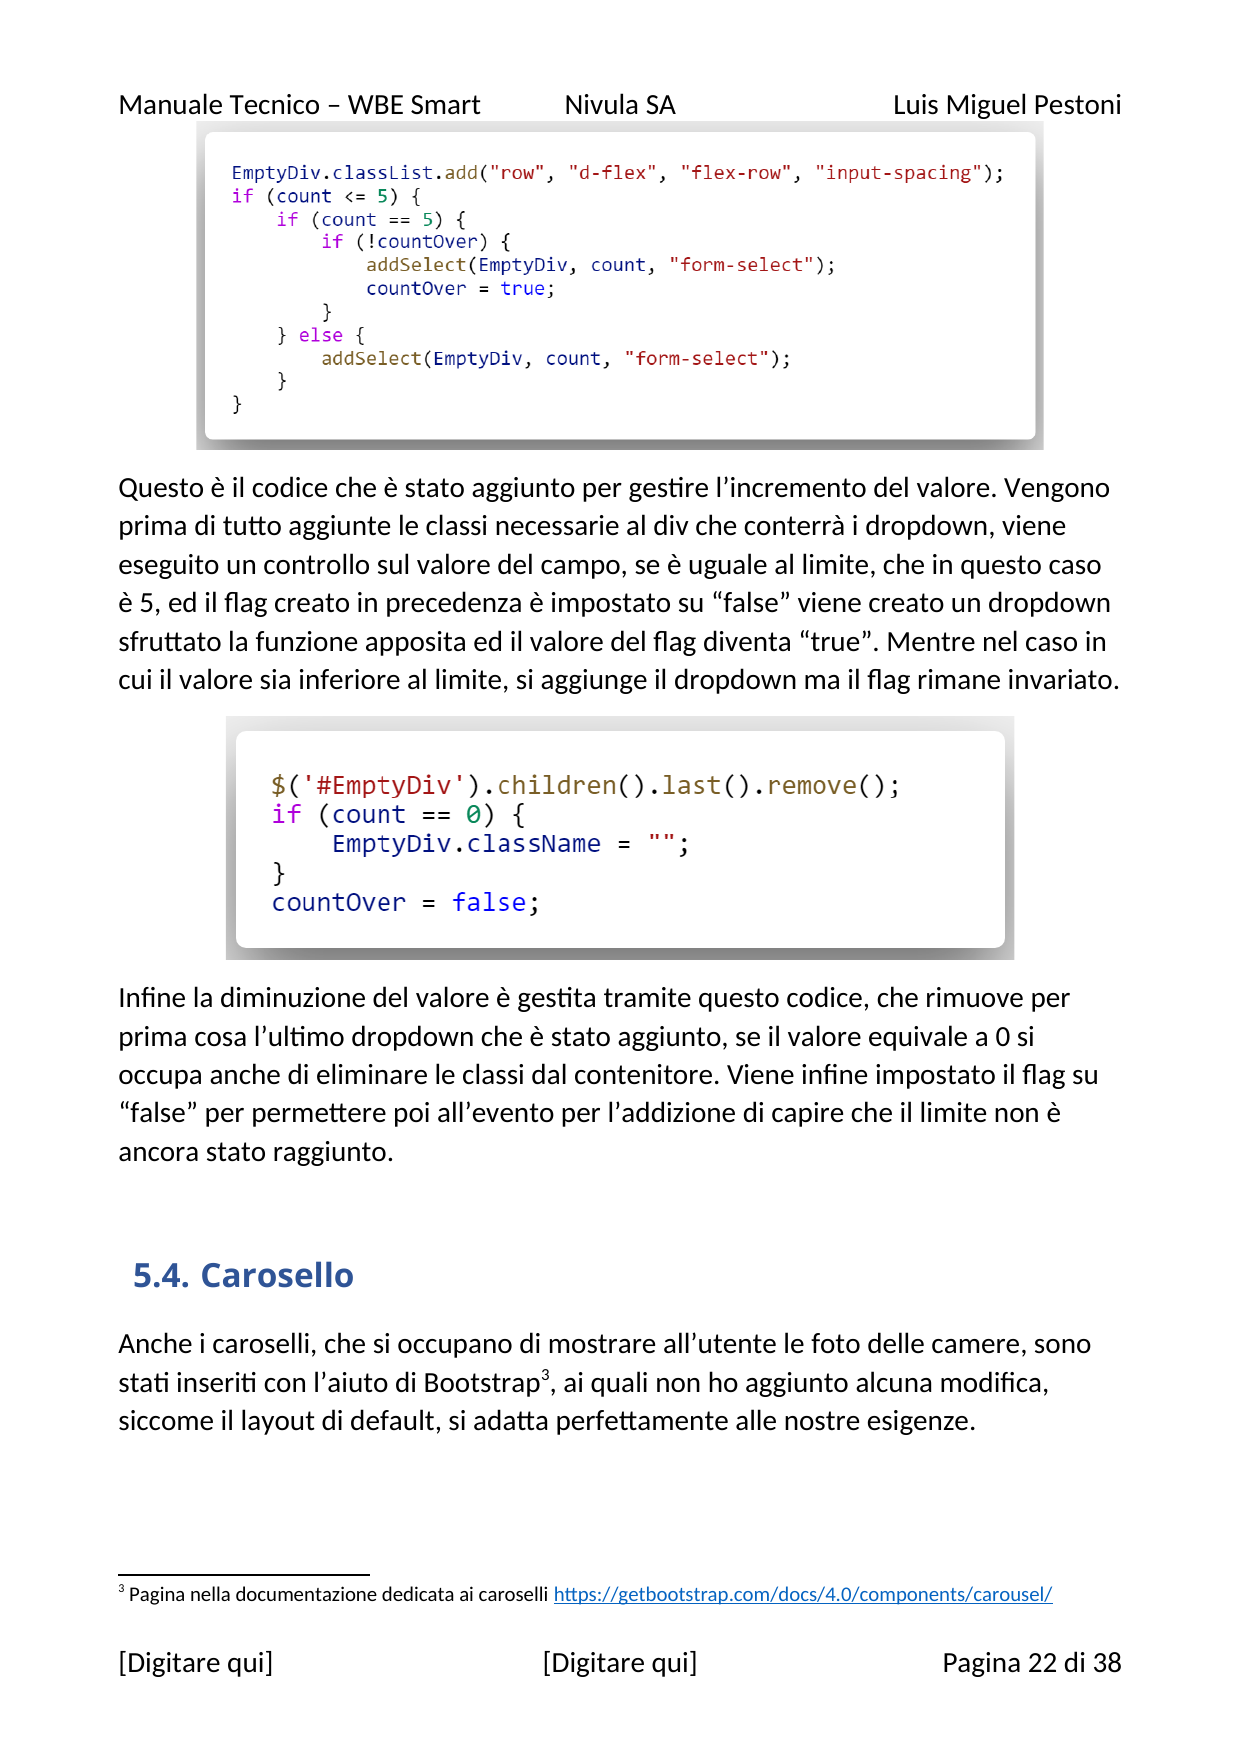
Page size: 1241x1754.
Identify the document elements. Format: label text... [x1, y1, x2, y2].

text Anche i caroselli, che si occupano di mostrare all’utente le foto delle camere, sono stati inseriti con l’aiuto di Bootstrap, ai quali non ho aggiunto alcuna modifica, siccome il layout di default, si adatta perfettamente alle nostre esigenze. [118, 1325, 1122, 1438]
picture [225, 716, 1015, 960]
text Infine la diminuzione del valore è gestita tramite questo codice, che rimuove per prima cosa l’ultimo dropdown che è stato aggiunto, se il valore equivale a 0 si occupa anche di eliminare le classi dal contenitore. Viene infine impostato il flag su “false” per permettere poi all’evento per l’addizione di capire che il limite non è ancora stato raggiunto. [118, 979, 1122, 1168]
text Questo è il codice che è stato aggiunto per gestire l’incremento del valore. Vengono prima di tutto aggiunte le classi necessarie al div che conterrà i dropdown, viene eseguito un controllo sul valore del campo, se è uguale al limite, che in questo caso è 5, ed il flag creato in precedenza è impostato su “false” viene creato un dropdown sfruttato la funzione apposita ed il valore del flag diventa “true”. Mentre nel caso in cui il valore sia inferiore al limite, si aggiunge il dropdown ma il flag rimane invariato. [118, 469, 1122, 697]
subtitle Carosello [133, 1251, 1122, 1297]
picture [196, 121, 1044, 450]
